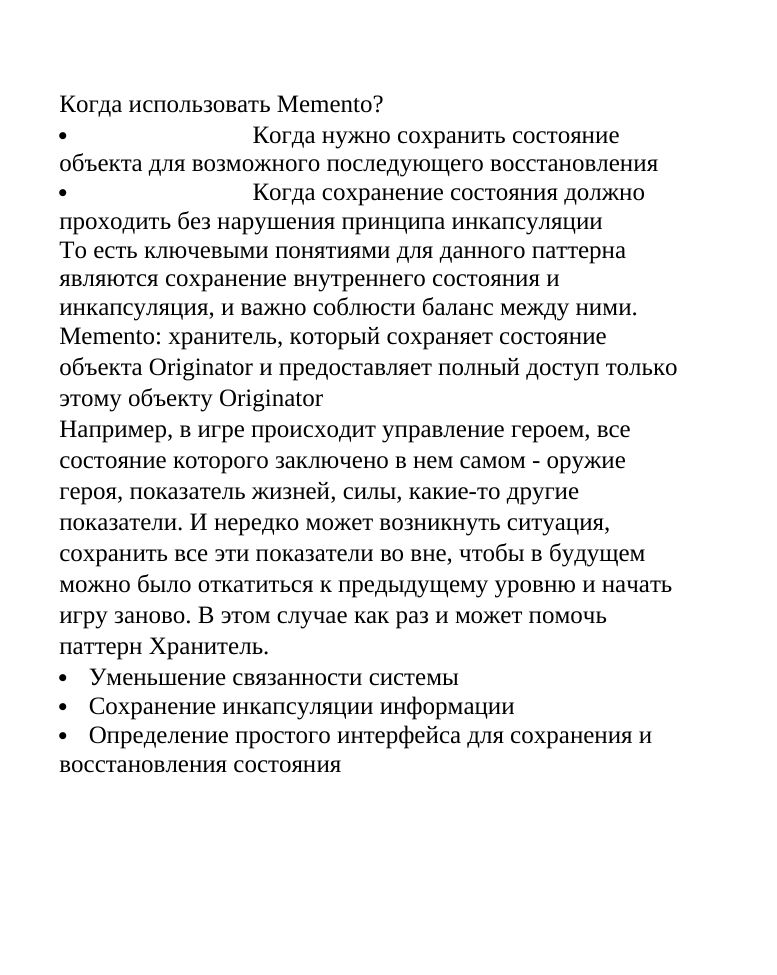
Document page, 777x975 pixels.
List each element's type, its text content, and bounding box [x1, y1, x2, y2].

list Определение простого интерфейса для сохранения и восстановления состояния [59, 720, 688, 777]
list Уменьшение связанности системы [59, 662, 688, 691]
text То есть ключевыми понятиями для данного паттерна являются сохранение внутреннего состояния и инкапсуляция, и важно соблюсти баланс между ними. [59, 235, 688, 321]
text Например, в игре происходит управление героем, все состояние которого заключено в нем самом - оружие героя, показатель жизней, силы, какие-то другие показатели. И нередко может возникнуть ситуация, сохранить все эти показатели во вне, чтобы в будущем можно было откатиться к предыдущему уровню и начать игру заново. В этом случае как раз и может помочь паттерн Хранитель. [59, 414, 688, 660]
list Сохранение инкапсуляции информации [59, 691, 688, 720]
list Когда нужно сохранить состояние объекта для возможного последующего восстановления [59, 120, 688, 177]
text Когда использовать Memento? [59, 89, 688, 117]
text Memento: хранитель, который сохраняет состояние объекта Originator и предоставляет полный доступ только этому объекту Originator [59, 321, 688, 412]
list Когда сохранение состояния должно проходить без нарушения принципа инкапсуляции [59, 177, 688, 235]
